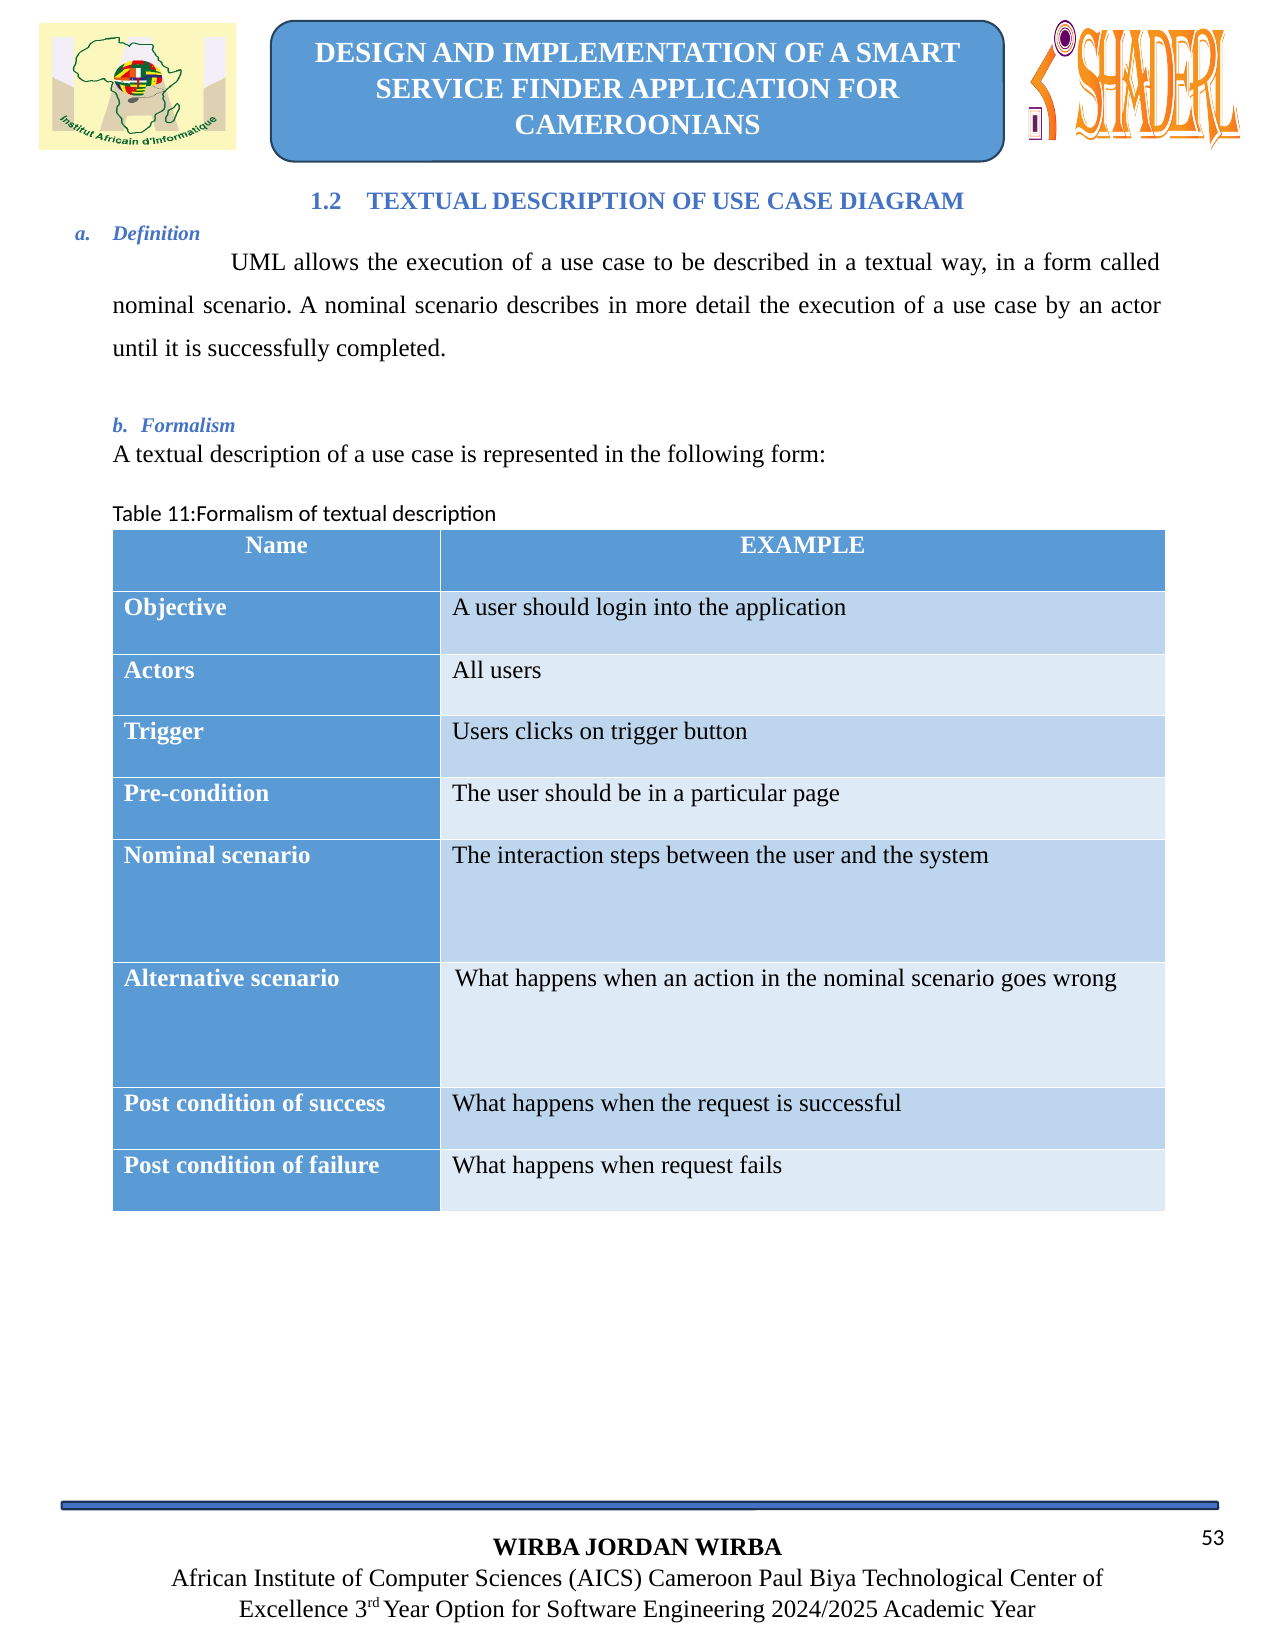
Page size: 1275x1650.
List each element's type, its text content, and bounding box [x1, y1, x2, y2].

table_cell Actors [113, 655, 440, 715]
table_cell The interaction steps between the user and the system [441, 840, 1165, 962]
table_cell Users clicks on trigger button [441, 716, 1165, 777]
table_cell Nominal scenario [113, 840, 440, 962]
table_header EXAMPLE [441, 530, 1165, 591]
text A textual description of a use case is represented in the following form: [112, 439, 1162, 468]
table_cell Objective [113, 592, 440, 654]
text UML allows the execution of a use case to be described in a textual way, in a form called nominal scenario. A nominal scenario describes in more detail the execution of a use case by an actor until it is successfully completed. [112, 247, 1162, 362]
subtitle Definition [75, 221, 1162, 245]
subtitle TEXTUAL DESCRIPTION OF USE CASE DIAGRAM [112, 186, 1162, 215]
table_cell Post condition of failure [113, 1150, 440, 1211]
table_cell Pre-condition [113, 778, 440, 839]
table_header Name [113, 530, 440, 591]
table_cell Alternative scenario [113, 963, 440, 1087]
subtitle Formalism [112, 413, 1162, 437]
table_cell What happens when an action in the nominal scenario goes wrong [441, 963, 1165, 1087]
table_cell What happens when the request is successful [441, 1088, 1165, 1149]
table_cell What happens when request fails [441, 1150, 1165, 1211]
picture [38, 23, 237, 150]
table_cell A user should login into the application [441, 592, 1165, 654]
picture [1028, 20, 1241, 150]
table_cell All users [441, 655, 1165, 715]
table_cell The user should be in a particular page [441, 778, 1165, 839]
table_cell Trigger [113, 716, 440, 777]
table_cell Post condition of success [113, 1088, 440, 1149]
